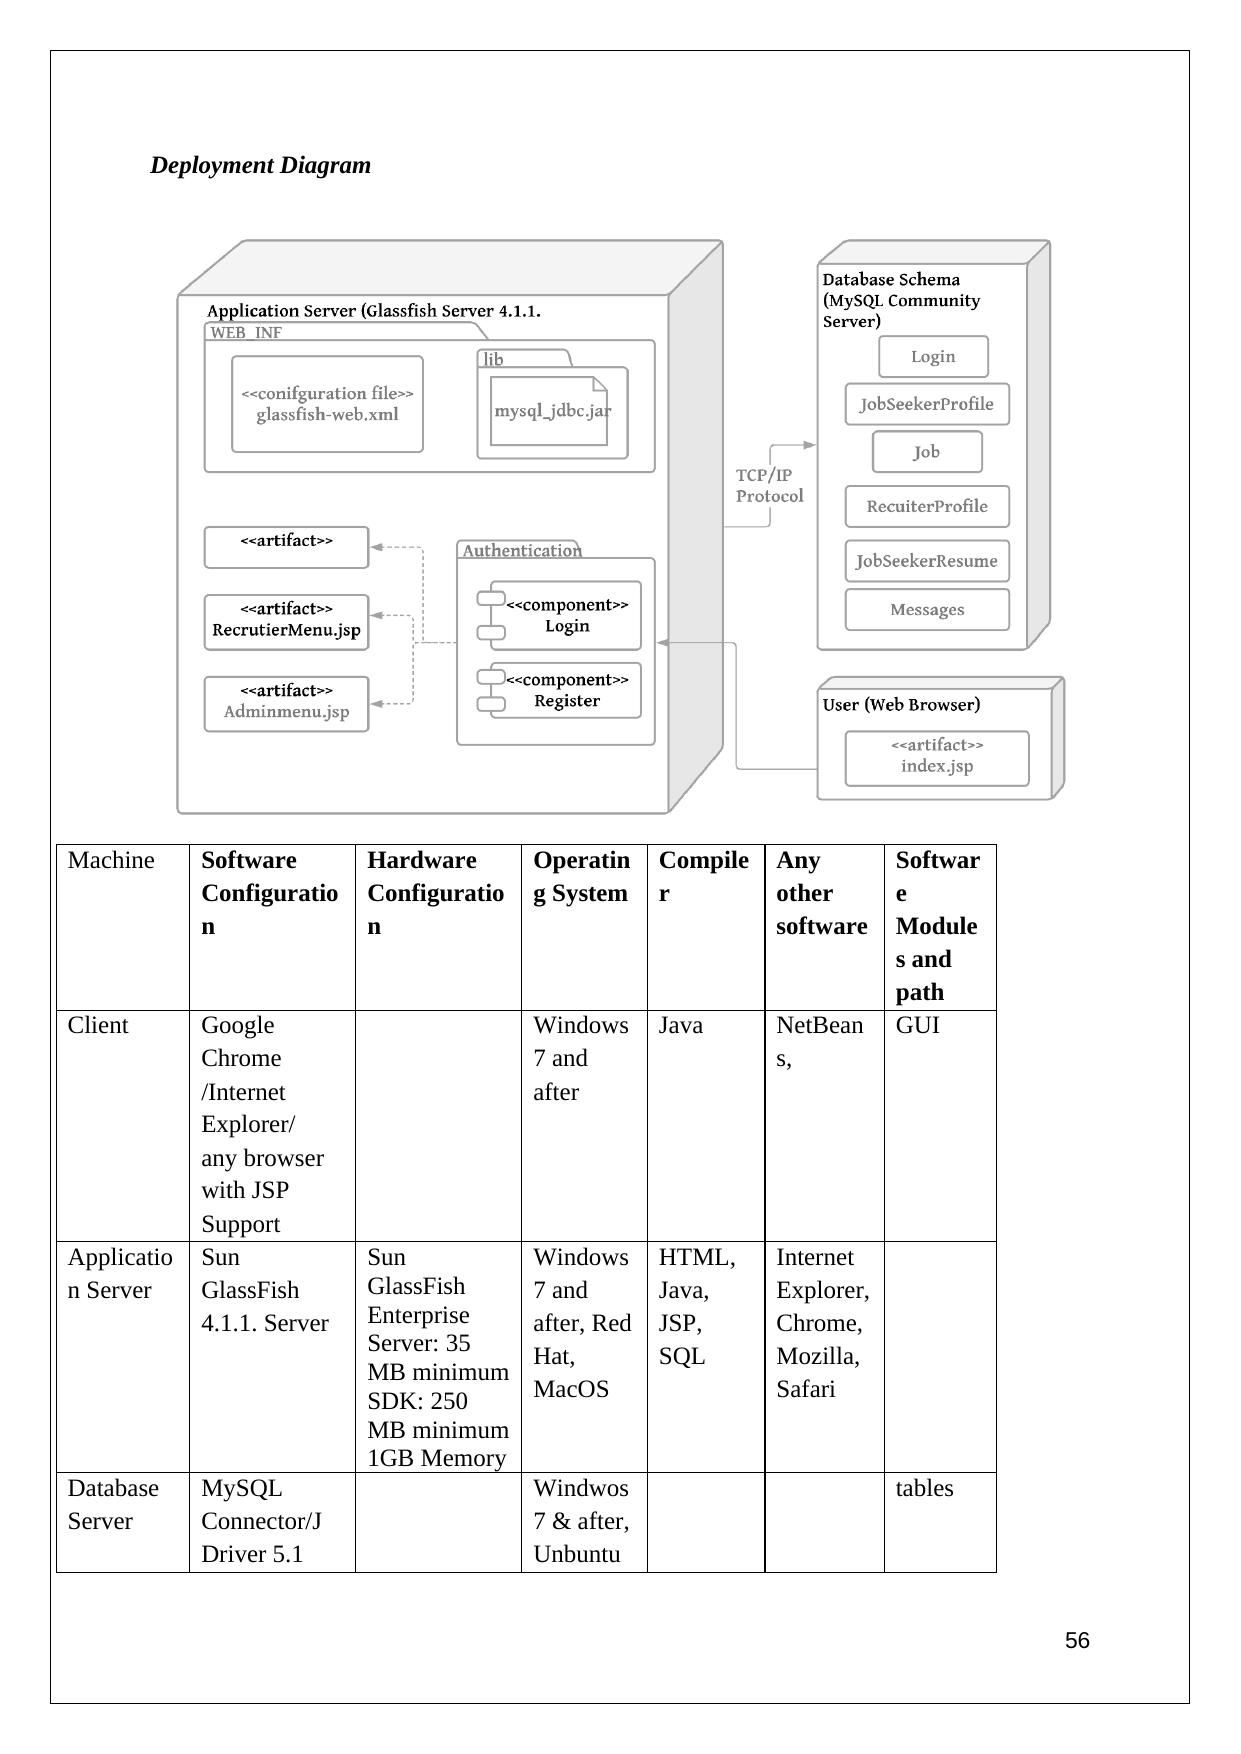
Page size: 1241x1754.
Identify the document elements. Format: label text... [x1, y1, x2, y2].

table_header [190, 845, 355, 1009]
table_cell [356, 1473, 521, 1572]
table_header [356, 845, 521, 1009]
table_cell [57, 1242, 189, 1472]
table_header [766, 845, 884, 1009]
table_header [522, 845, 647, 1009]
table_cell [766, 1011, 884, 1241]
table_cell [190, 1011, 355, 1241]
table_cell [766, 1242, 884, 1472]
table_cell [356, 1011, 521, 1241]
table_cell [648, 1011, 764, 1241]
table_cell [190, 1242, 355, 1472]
text Deployment Diagram [61, 150, 865, 179]
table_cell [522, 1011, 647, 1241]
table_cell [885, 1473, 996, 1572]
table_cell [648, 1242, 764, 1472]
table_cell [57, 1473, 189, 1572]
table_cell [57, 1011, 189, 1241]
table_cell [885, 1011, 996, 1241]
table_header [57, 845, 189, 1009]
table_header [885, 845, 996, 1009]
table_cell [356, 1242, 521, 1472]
picture [150, 213, 1091, 840]
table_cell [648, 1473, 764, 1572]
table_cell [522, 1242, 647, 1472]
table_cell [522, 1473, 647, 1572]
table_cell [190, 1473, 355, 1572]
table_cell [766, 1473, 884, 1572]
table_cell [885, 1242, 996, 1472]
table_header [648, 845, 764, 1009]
